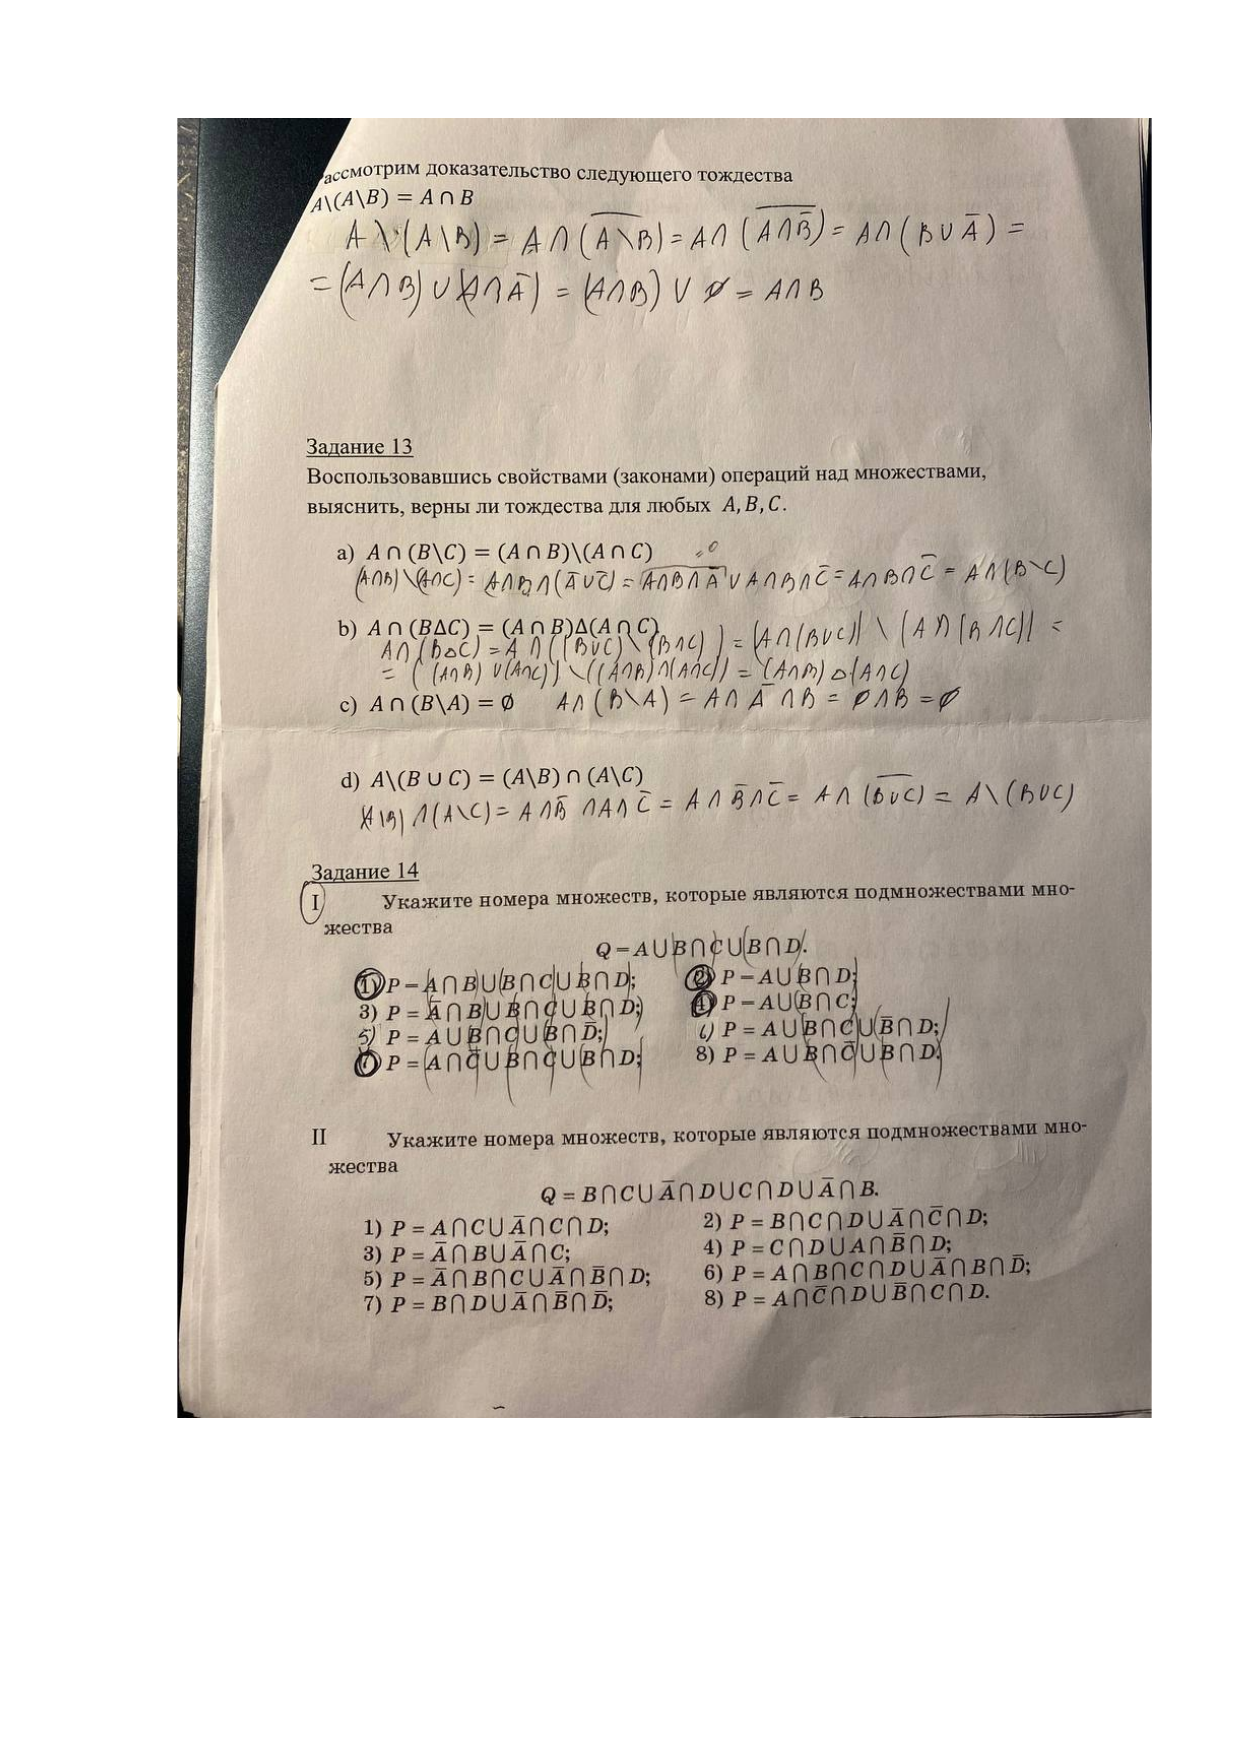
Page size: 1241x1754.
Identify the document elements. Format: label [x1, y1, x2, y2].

picture [177, 118, 1152, 1418]
